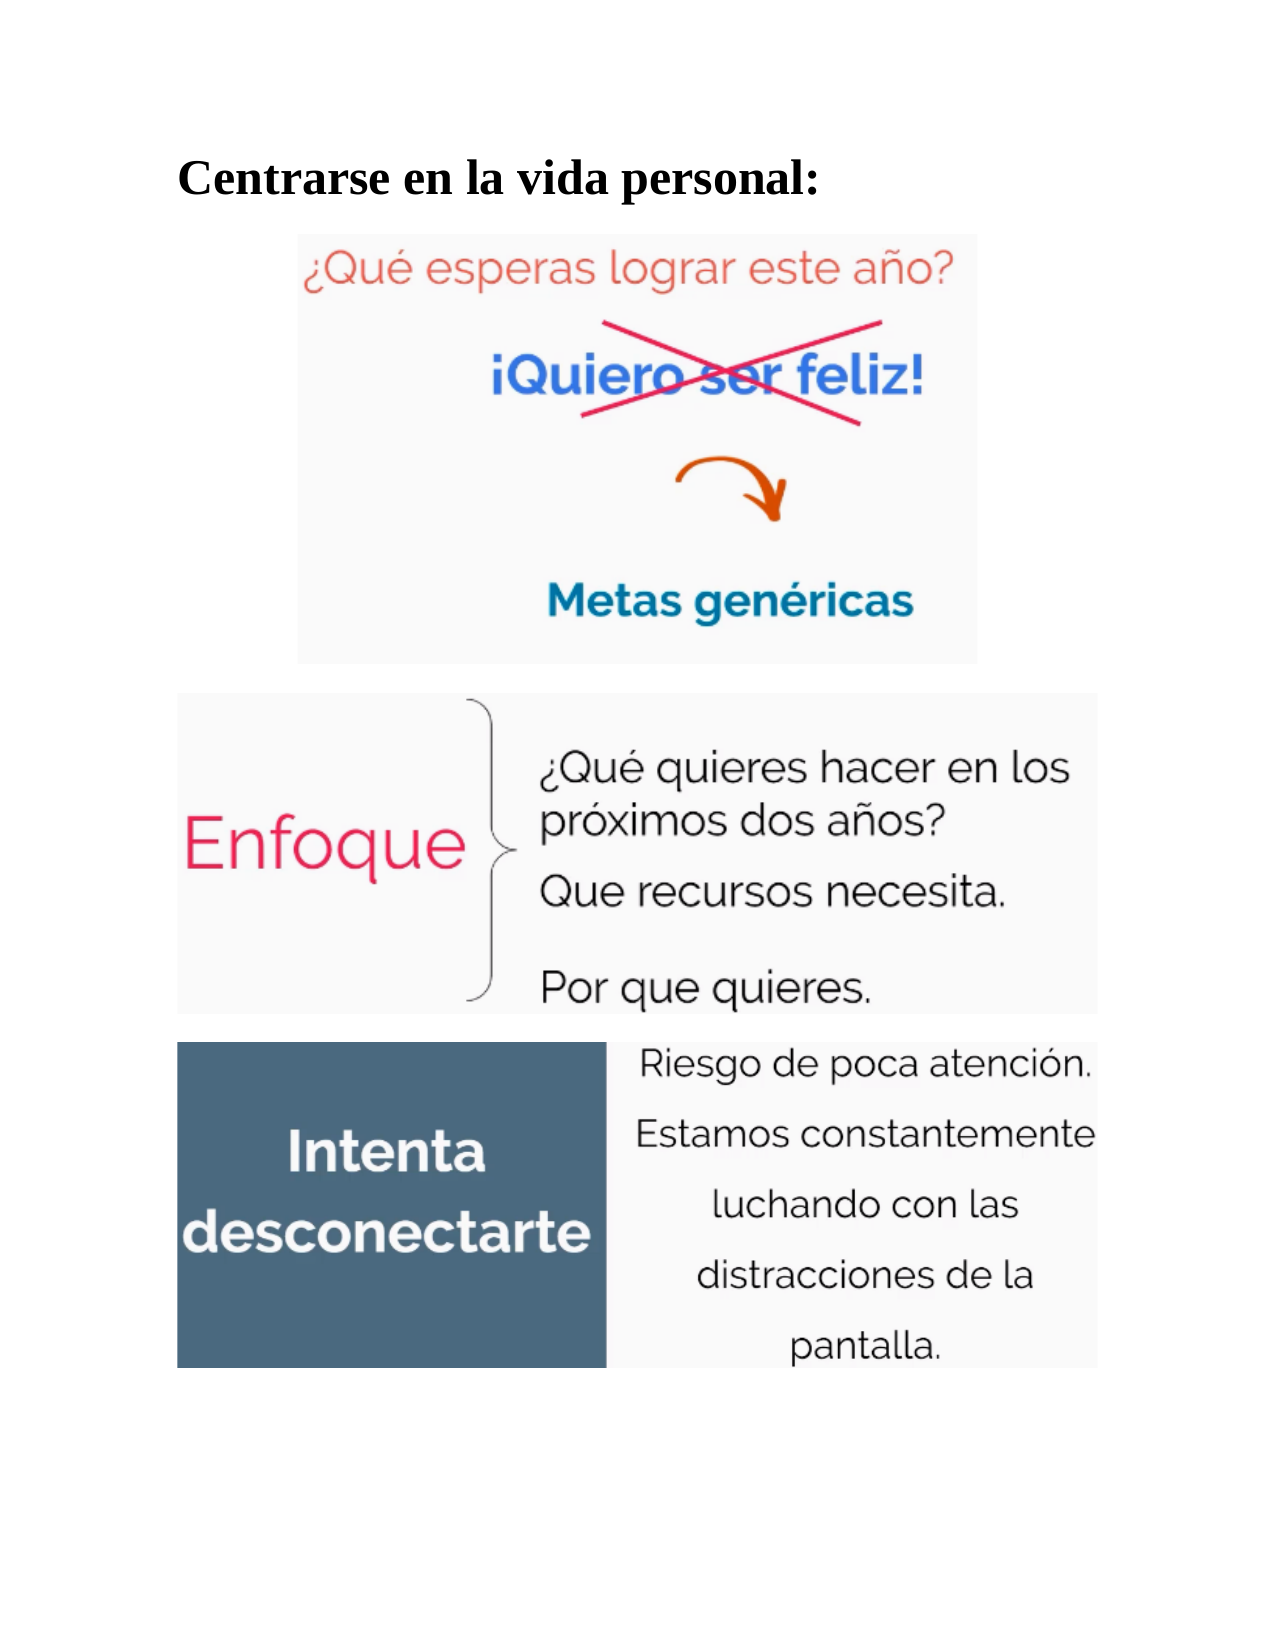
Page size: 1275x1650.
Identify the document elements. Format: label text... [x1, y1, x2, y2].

picture [177, 693, 1098, 1014]
subtitle Centrarse en la vida personal: [177, 148, 1098, 205]
picture [177, 1042, 1098, 1368]
picture [297, 234, 978, 664]
